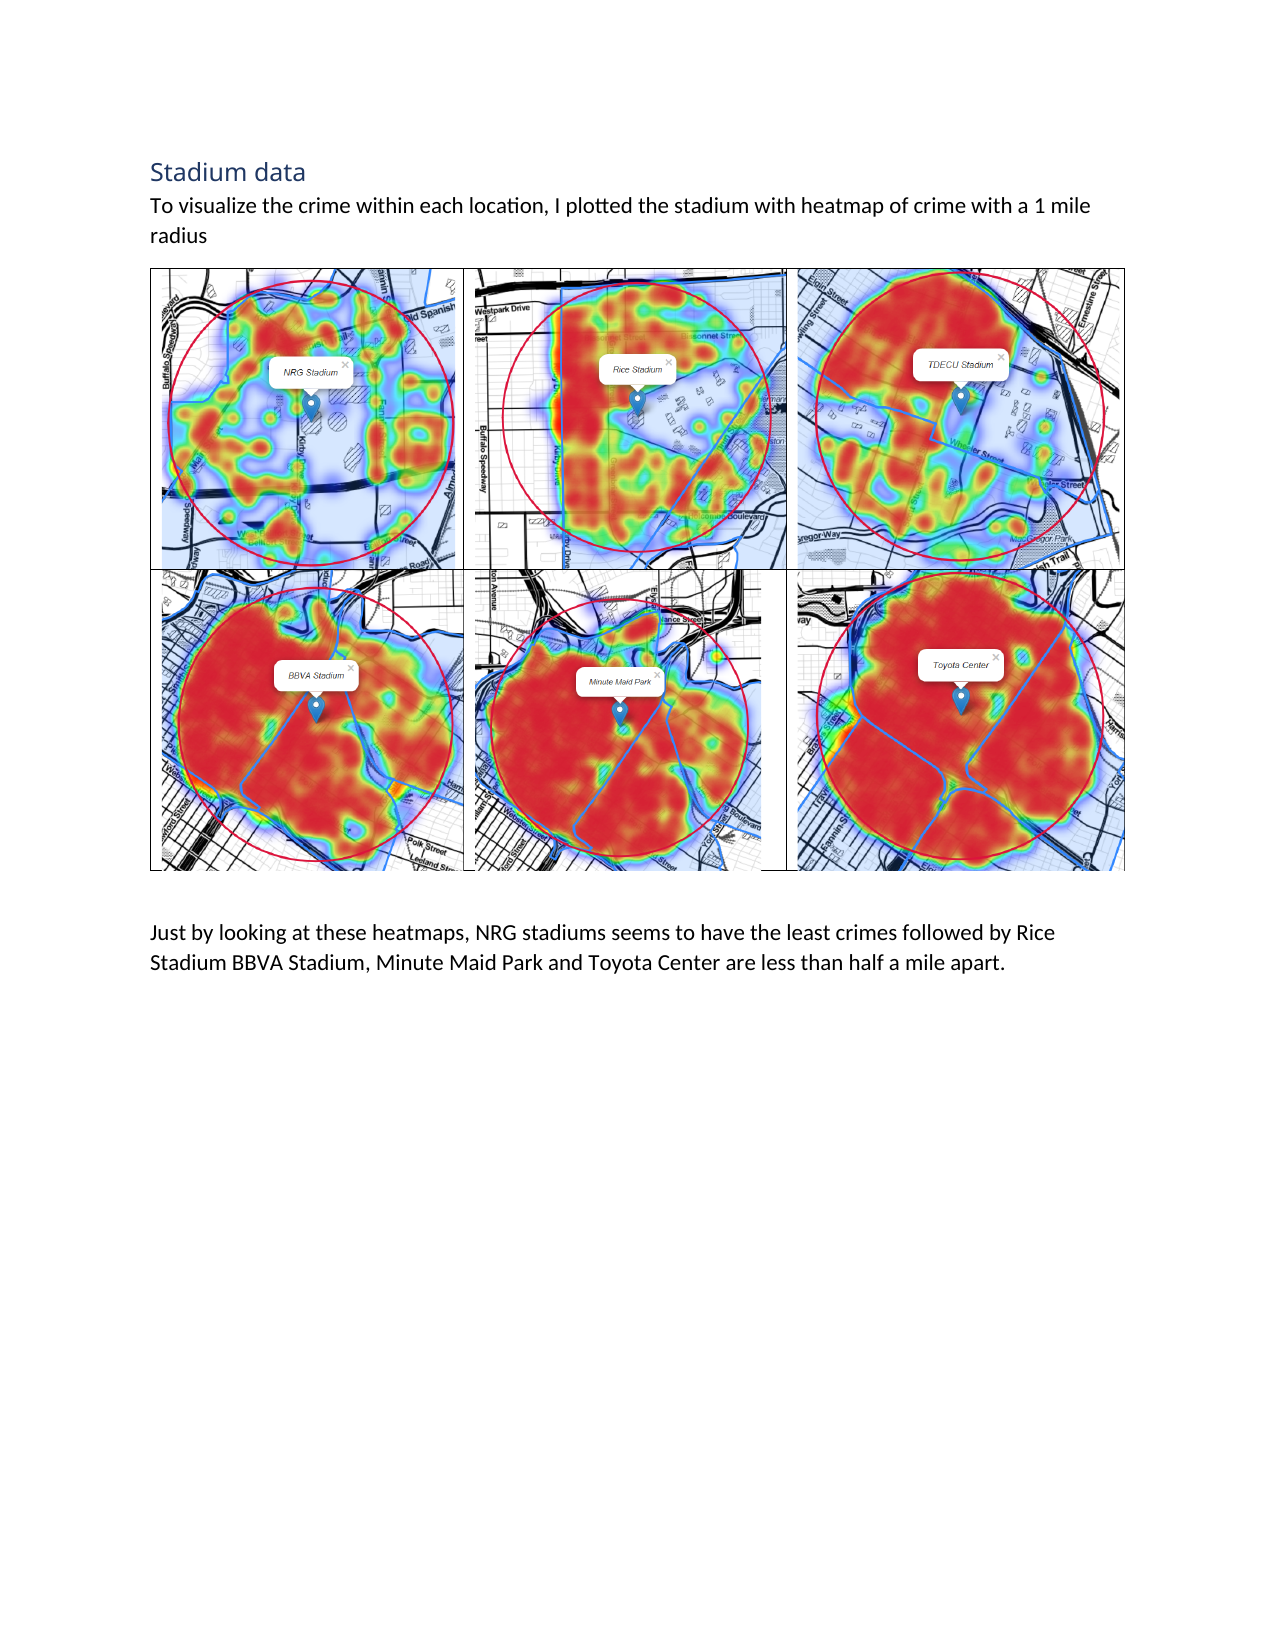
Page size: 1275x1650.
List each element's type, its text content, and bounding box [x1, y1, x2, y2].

text To visualize the crime within each location, I plotted the stadium with heatmap of crime with a 1 mile radius [150, 191, 1125, 249]
table_cell [762, 570, 786, 870]
picture [161, 269, 456, 569]
picture [161, 570, 464, 871]
table_header [151, 269, 161, 569]
picture [475, 269, 787, 569]
table_header [1120, 269, 1124, 569]
table_header [464, 269, 475, 569]
table_cell [787, 570, 797, 870]
subtitle Stadium data [150, 154, 1125, 188]
table_cell [464, 570, 475, 870]
text Just by looking at these heatmaps, NRG stadiums seems to have the least crimes followed by Rice Stadium BBVA Stadium, Minute Maid Park and Toyota Center are less than half a mile apart. [150, 918, 1125, 976]
picture [475, 570, 762, 871]
table_cell [151, 570, 161, 870]
table_header [456, 269, 463, 569]
picture [797, 269, 1120, 569]
picture [797, 570, 1125, 871]
table_header [787, 269, 797, 569]
